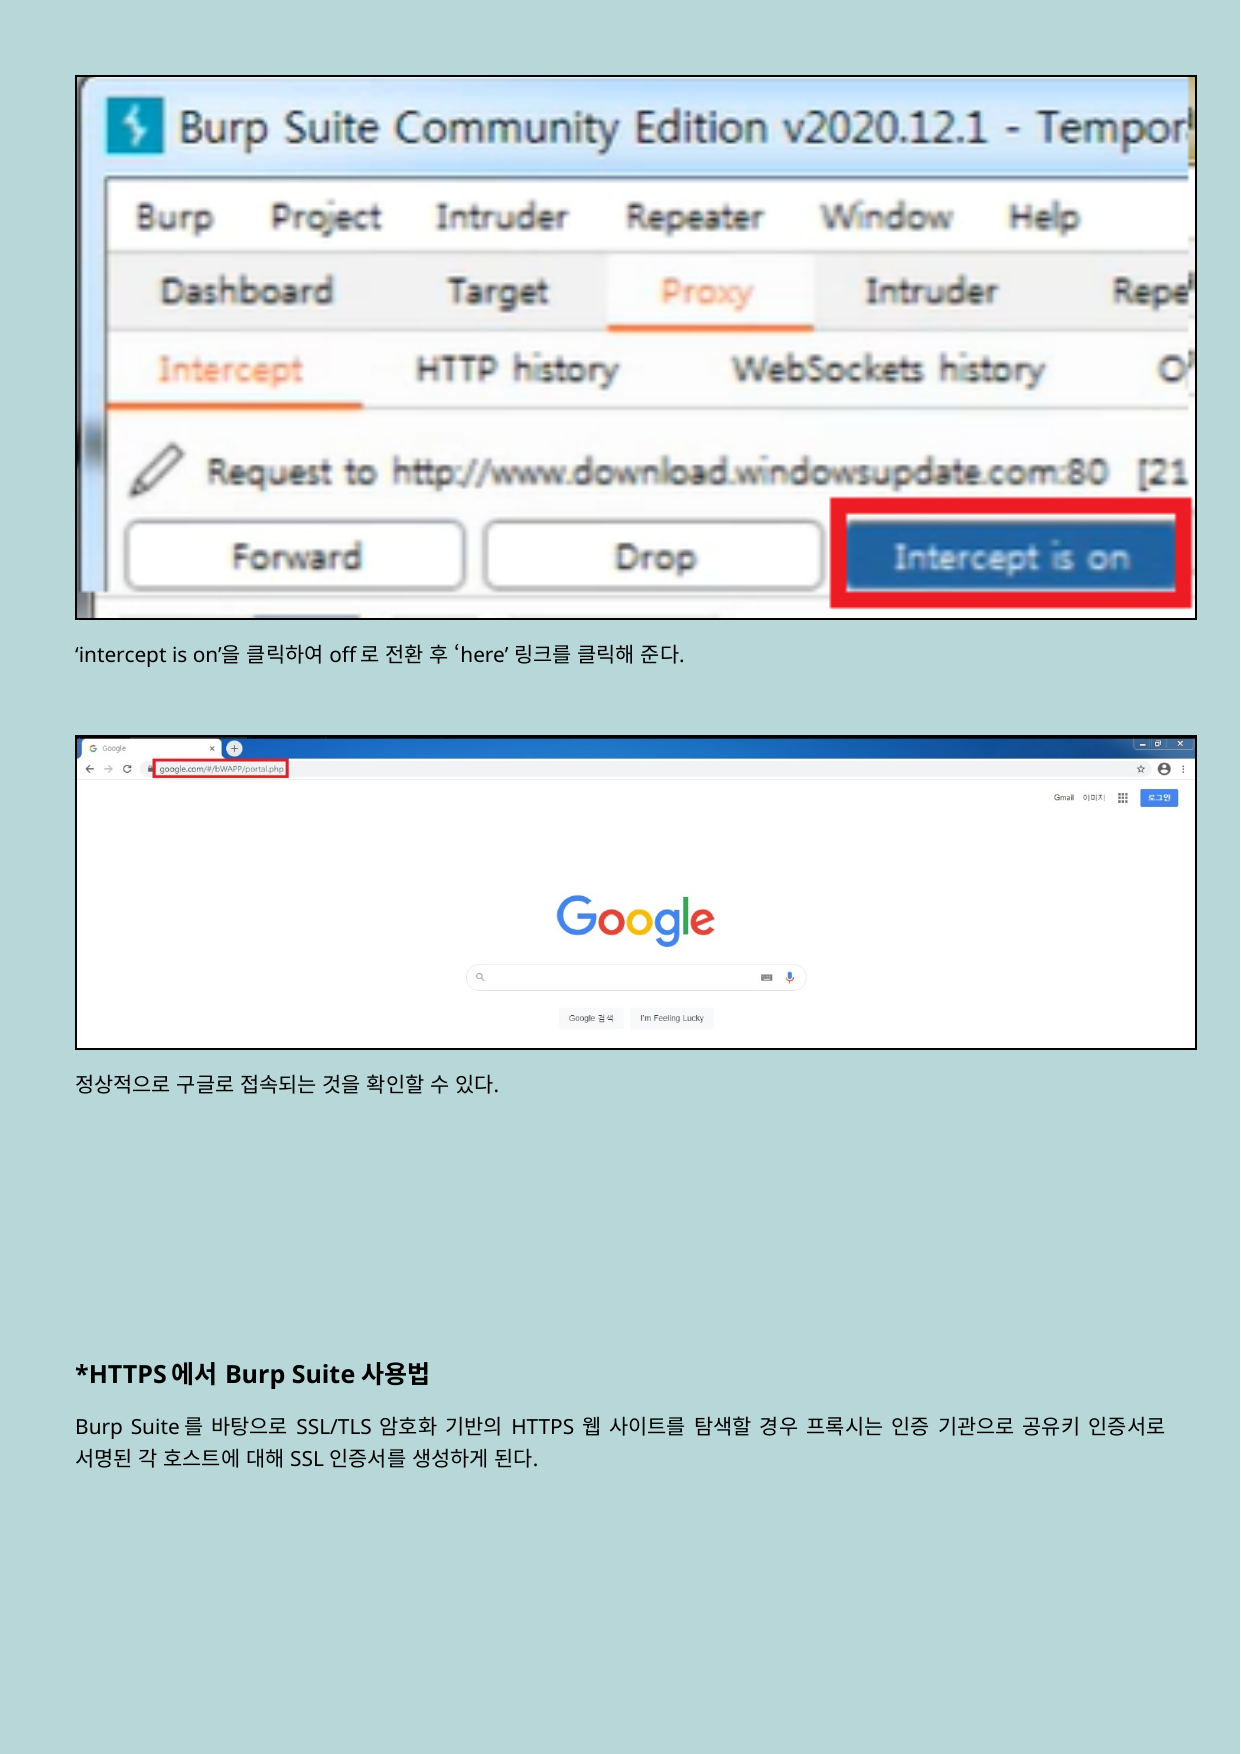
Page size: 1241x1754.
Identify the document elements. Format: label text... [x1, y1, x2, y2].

picture [77, 737, 1195, 1048]
text Burp Suite를 바탕으로 SSL/TLS 암호화 기반의 HTTPS 웹 사이트를 탐색할 경우 프록시는 인증 기관으로 공유키 인증서로 서명된 각 호스트에 대해 SSL 인증서를 생성하게 된다. [75, 1410, 1165, 1473]
text *HTTPS에서 Burp Suite 사용법 [75, 1354, 1165, 1391]
text 정상적으로 구글로 접속되는 것을 확인할 수 있다. [75, 1068, 1165, 1099]
picture [77, 77, 1195, 618]
text ‘intercept is on’을 클릭하여 off로 전환 후 ‘here’ 링크를 클릭해 준다. [75, 638, 1165, 669]
